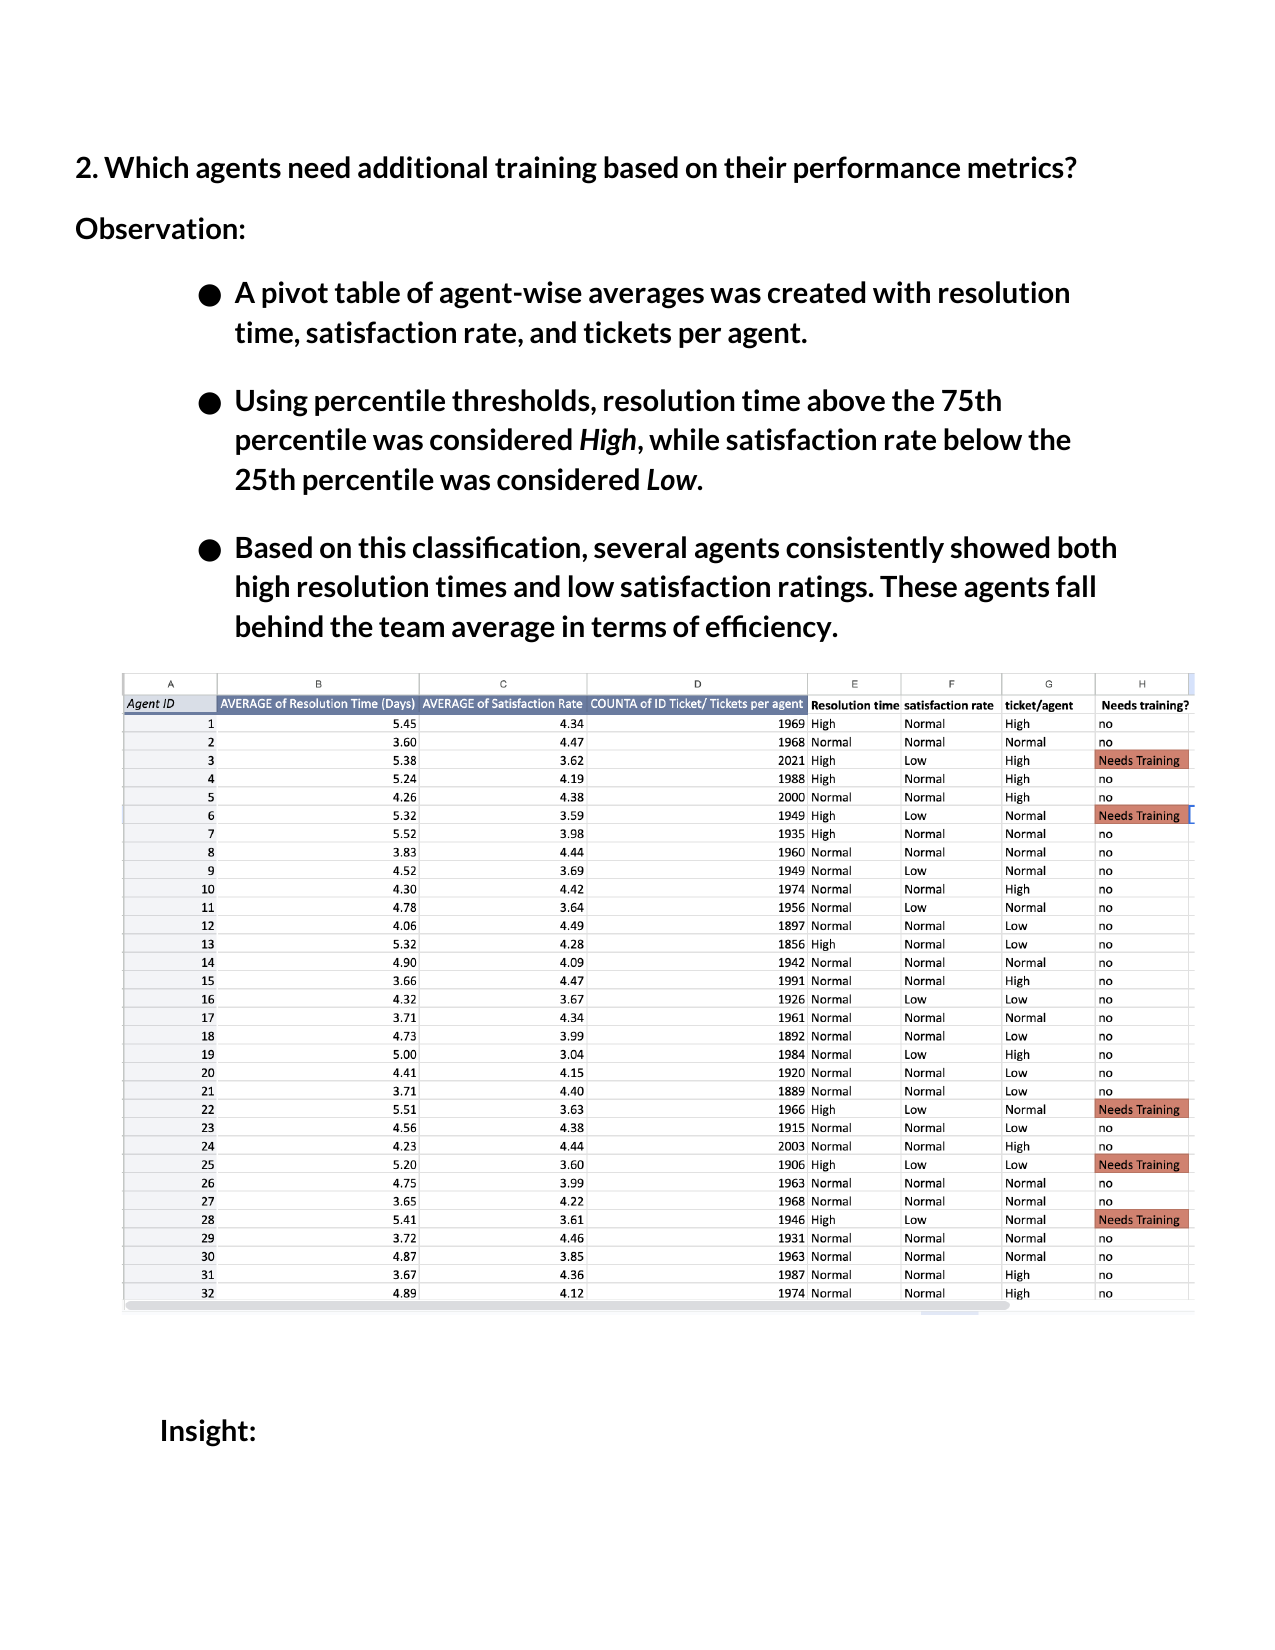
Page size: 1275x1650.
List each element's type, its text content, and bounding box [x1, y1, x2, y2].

list Based on this classification, several agents consistently showed both high resolution times and low satisfaction ratings. These agents fall behind the team average in terms of efficiency. [197, 529, 1125, 643]
text Observation: [75, 210, 1125, 245]
text 2. Which agents need additional training based on their performance metrics? [75, 150, 1125, 185]
list A pivot table of agent-wise averages was created with resolution time, satisfaction rate, and tickets per agent. [197, 275, 1125, 379]
picture [121, 672, 1195, 1315]
text Insight: [159, 1412, 1125, 1447]
list Using percentile thresholds, resolution time above the 75th percentile was considered High, while satisfaction rate below the 25th percentile was considered Low. [197, 382, 1125, 526]
